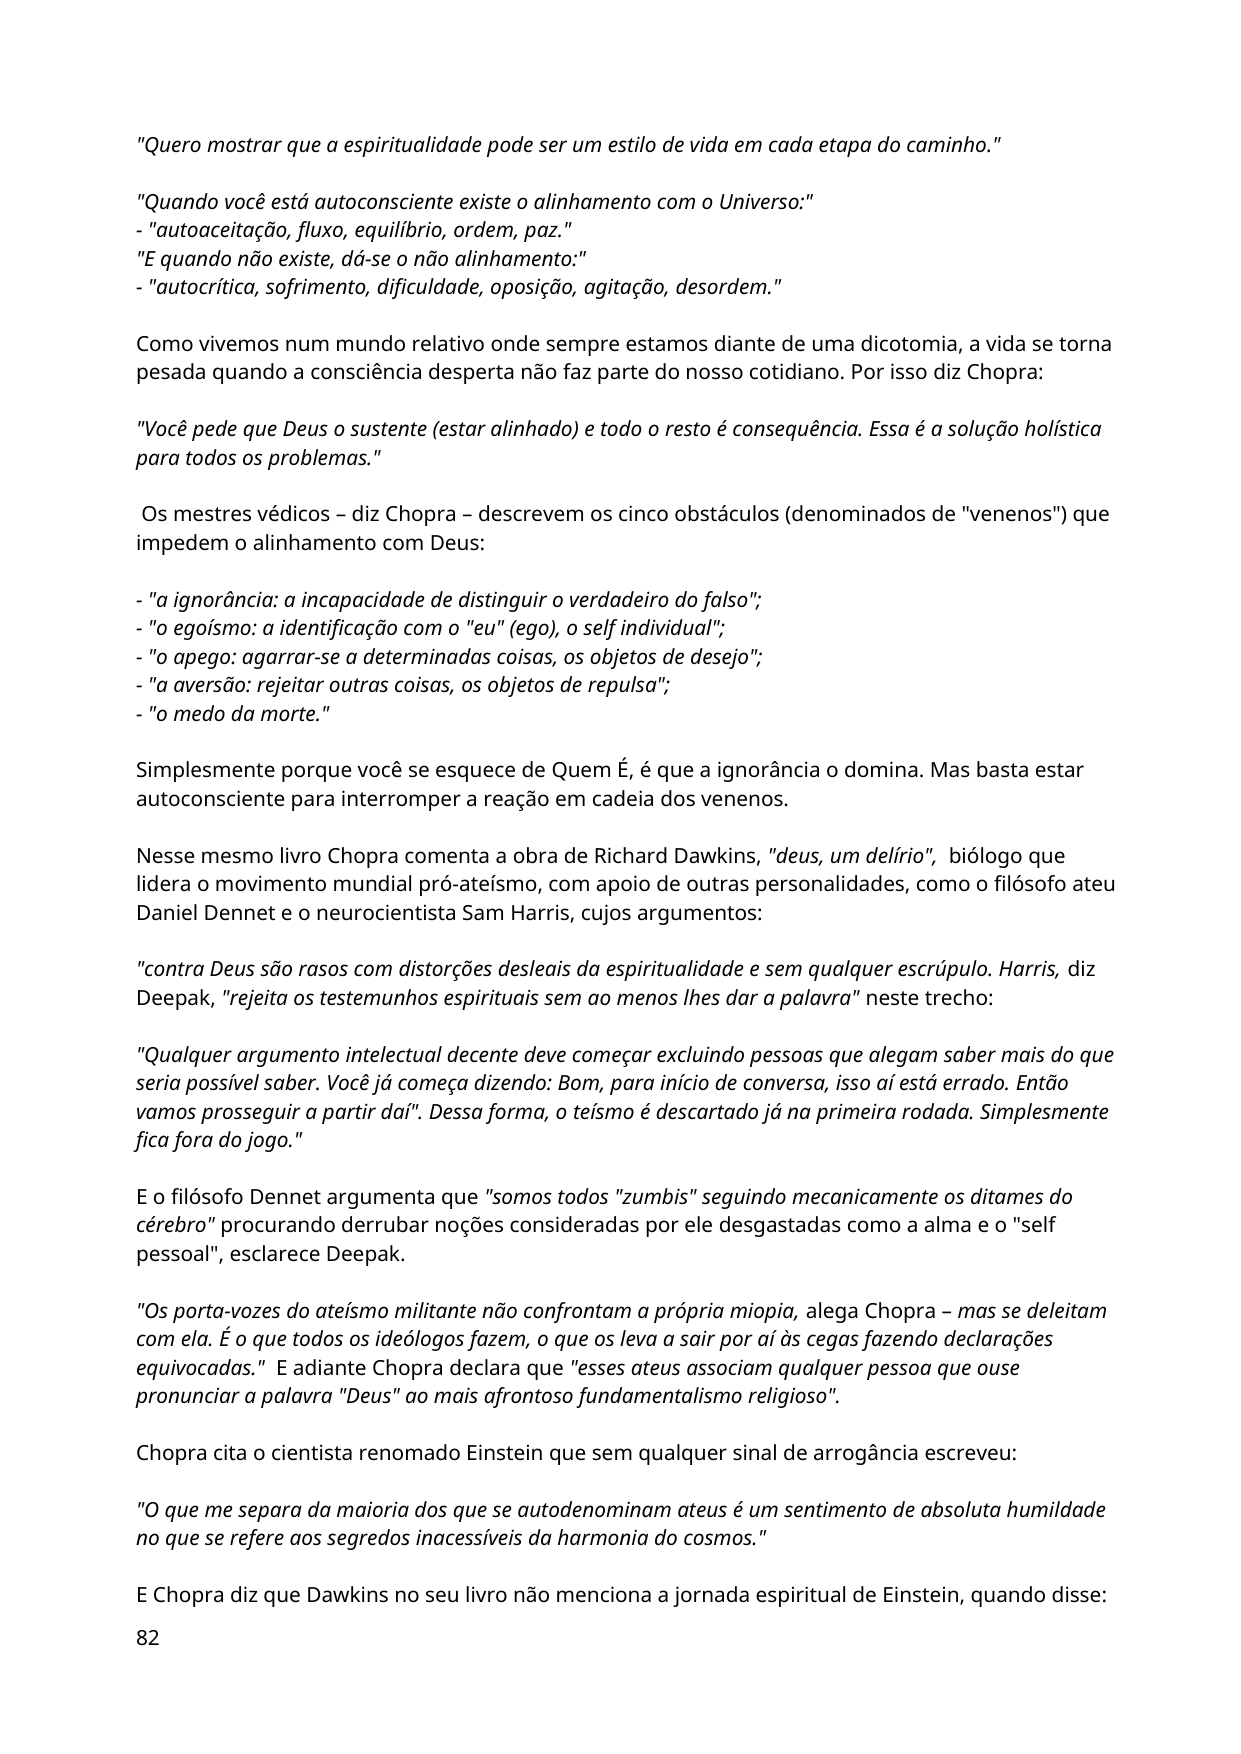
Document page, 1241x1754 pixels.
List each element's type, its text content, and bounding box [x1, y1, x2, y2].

text - "o egoísmo: a identificação com o "eu" (ego), o self individual"; [136, 613, 1122, 642]
text - "autoaceitação, fluxo, equilíbrio, ordem, paz." [136, 215, 1122, 244]
text - "autocrítica, sofrimento, dificuldade, oposição, agitação, desordem." [136, 272, 1122, 301]
text - "a ignorância: a incapacidade de distinguir o verdadeiro do falso"; [136, 585, 1122, 613]
text "Quando você está autoconsciente existe o alinhamento com o Universo:" [136, 187, 1122, 215]
text - "o apego: agarrar-se a determinadas coisas, os objetos de desejo"; [136, 642, 1122, 670]
text Simplesmente porque você se esquece de Quem É, é que a ignorância o domina. Mas basta estar autoconsciente para interromper a reação em cadeia dos venenos. [136, 756, 1122, 812]
text "E quando não existe, dá-se o não alinhamento:" [136, 244, 1122, 272]
text "Você pede que Deus o sustente (estar alinhado) e todo o resto é consequência. Essa é a solução holística para todos os problemas." [136, 414, 1122, 471]
text Como vivemos num mundo relativo onde sempre estamos diante de uma dicotomia, a vida se torna pesada quando a consciência desperta não faz parte do nosso cotidiano. Por isso diz Chopra: [136, 329, 1122, 386]
text "Quero mostrar que a espiritualidade pode ser um estilo de vida em cada etapa do caminho." [136, 130, 1122, 158]
text E o filósofo Dennet argumenta que "somos todos "zumbis" seguindo mecanicamente os ditames do cérebro" procurando derrubar noções consideradas por ele desgastadas como a alma e o "self pessoal", esclarece Deepak. [136, 1182, 1122, 1267]
text Chopra cita o cientista renomado Einstein que sem qualquer sinal de arrogância escreveu: [136, 1438, 1122, 1466]
text - "a aversão: rejeitar outras coisas, os objetos de repulsa"; [136, 670, 1122, 699]
text "contra Deus são rasos com distorções desleais da espiritualidade e sem qualquer escrúpulo. Harris, diz Deepak, "rejeita os testemunhos espirituais sem ao menos lhes dar a palavra" neste trecho: [136, 954, 1122, 1011]
text Os mestres védicos – diz Chopra – descrevem os cinco obstáculos (denominados de "venenos") que impedem o alinhamento com Deus: [136, 499, 1122, 556]
text "Qualquer argumento intelectual decente deve começar excluindo pessoas que alegam saber mais do que seria possível saber. Você já começa dizendo: Bom, para início de conversa, isso aí está errado. Então vamos prosseguir a partir daí". Dessa forma, o teísmo é descartado já na primeira rodada. Simplesmente fica fora do jogo." [136, 1040, 1122, 1154]
text "Os porta-vozes do ateísmo militante não confrontam a própria miopia, alega Chopra – mas se deleitam com ela. É o que todos os ideólogos fazem, o que os leva a sair por aí às cegas fazendo declarações equivocadas." E adiante Chopra declara que "esses ateus associam qualquer pessoa que ouse pronunciar a palavra "Deus" ao mais afrontoso fundamentalismo religioso". [136, 1296, 1122, 1409]
text "O que me separa da maioria dos que se autodenominam ateus é um sentimento de absoluta humildade no que se refere aos segredos inacessíveis da harmonia do cosmos." [136, 1495, 1122, 1552]
text Nesse mesmo livro Chopra comenta a obra de Richard Dawkins, "deus, um delírio", biólogo que lidera o movimento mundial pró-ateísmo, com apoio de outras personalidades, como o filósofo ateu Daniel Dennet e o neurocientista Sam Harris, cujos argumentos: [136, 841, 1122, 926]
text - "o medo da morte." [136, 699, 1122, 727]
text E Chopra diz que Dawkins no seu livro não menciona a jornada espiritual de Einstein, quando disse: [136, 1580, 1122, 1609]
